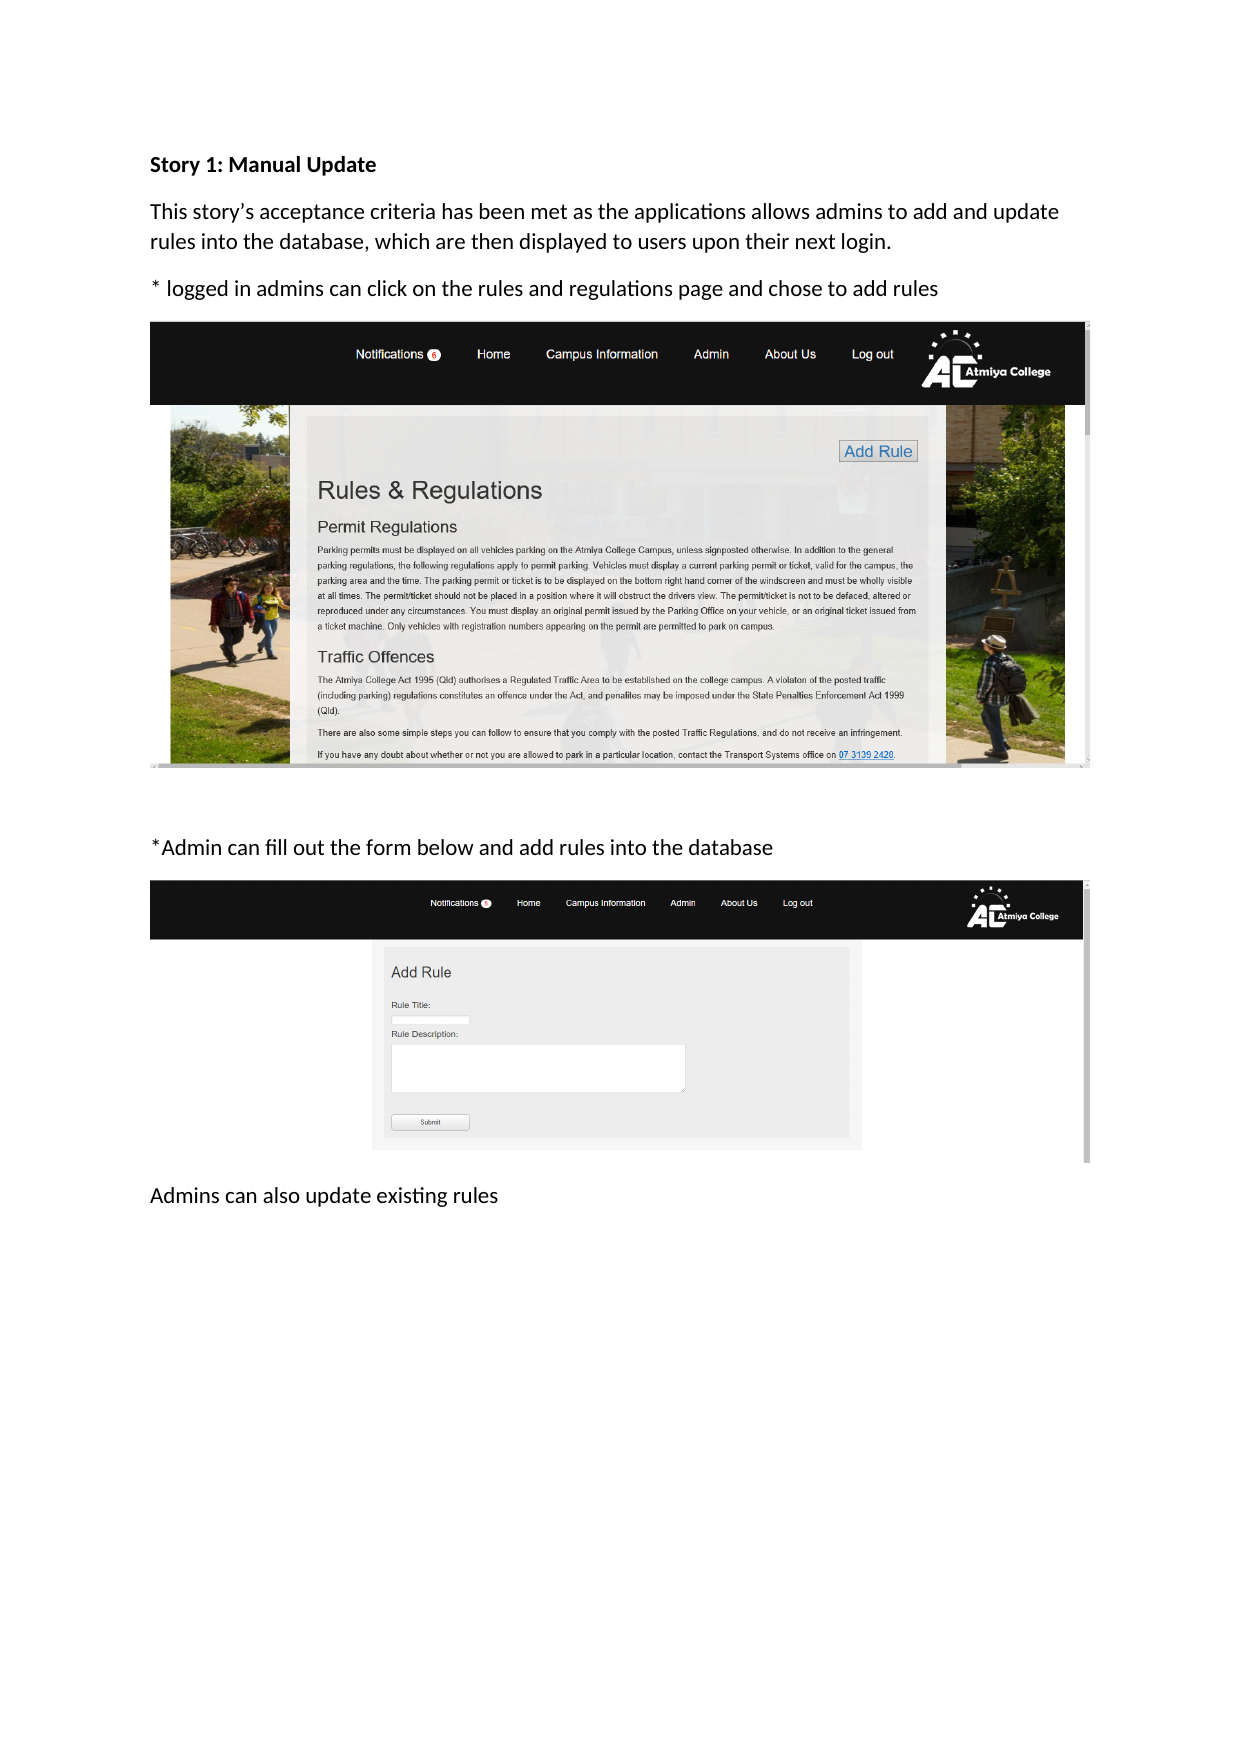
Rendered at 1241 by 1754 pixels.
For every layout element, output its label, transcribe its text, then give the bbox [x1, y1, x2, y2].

picture [150, 880, 1090, 1163]
text *Admin can fill out the form below and add rules into the database [150, 833, 1090, 862]
text This story’s acceptance criteria has been met as the applications allows admins to add and update rules into the database, which are then displayed to users upon their next login. [150, 197, 1090, 255]
picture [150, 320, 1091, 768]
text Admins can also update existing rules [150, 1181, 1090, 1209]
text Story 1: Manual Update [150, 150, 1090, 178]
text * logged in admins can click on the rules and regulations page and chose to add rules [150, 274, 1090, 302]
